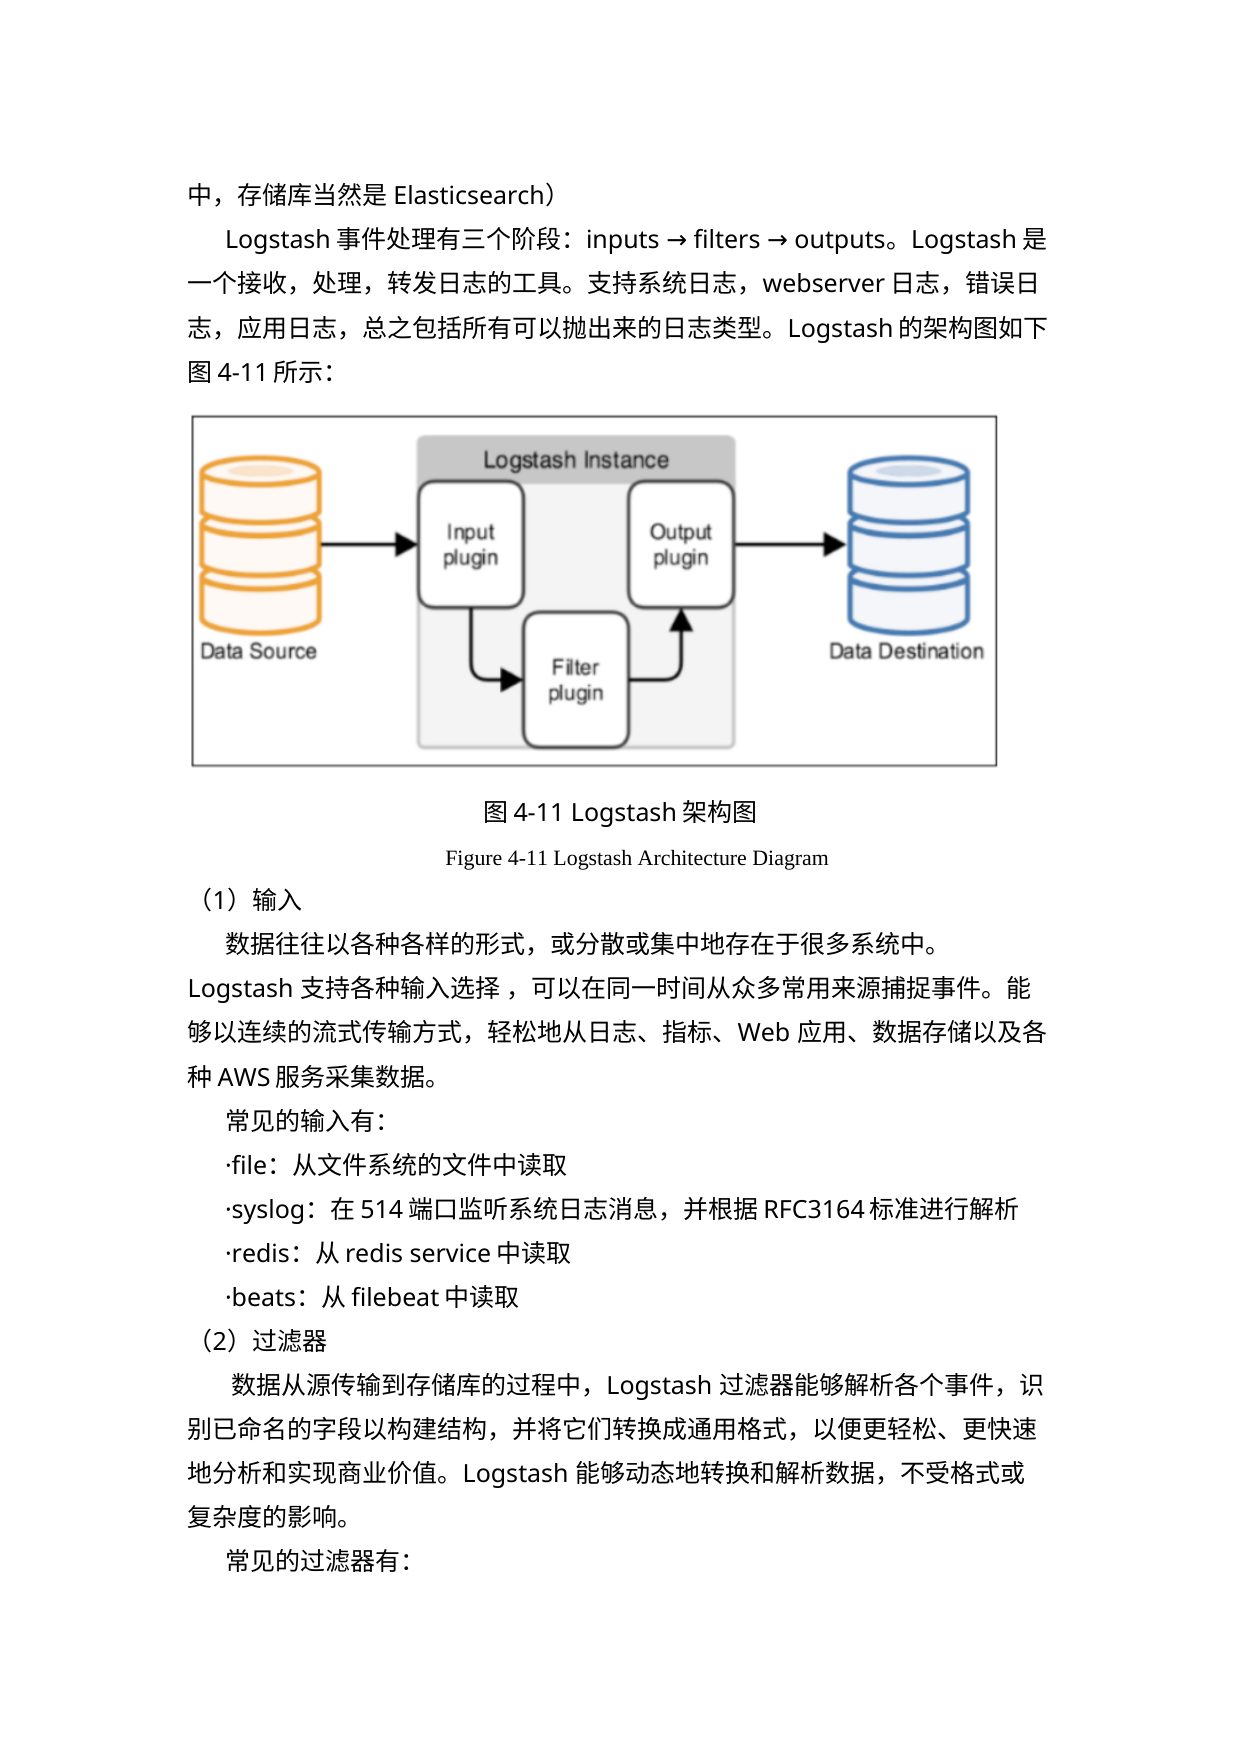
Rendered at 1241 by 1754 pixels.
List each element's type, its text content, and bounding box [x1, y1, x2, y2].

text ·file：从文件系统的文件中读取 [187, 1141, 1050, 1185]
text 数据往往以各种各样的形式，或分散或集中地存在于很多系统中。Logstash 支持各种输入选择 ，可以在同一时间从众多常用来源捕捉事件。能够以连续的流式传输方式，轻松地从日志、指标、Web 应用、数据存储以及各种AWS服务采集数据。 [187, 921, 1050, 1097]
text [187, 172, 1050, 216]
list Figure 4-11 Logstash Architecture Diagram [187, 845, 1050, 871]
text （2）过滤器 [187, 1317, 1050, 1362]
text ·redis：从redis service中读取 [187, 1229, 1050, 1273]
text （1）输入 [187, 877, 1050, 921]
picture [187, 410, 1003, 771]
text ·beats：从filebeat中读取 [187, 1273, 1050, 1317]
text 图4-11 Logstash架构图 [187, 789, 1053, 833]
text 数据从源传输到存储库的过程中，Logstash 过滤器能够解析各个事件，识别已命名的字段以构建结构，并将它们转换成通用格式，以便更轻松、更快速地分析和实现商业价值。Logstash 能够动态地转换和解析数据，不受格式或复杂度的影响。 [187, 1362, 1050, 1538]
text Logstash事件处理有三个阶段：inputs → filters → outputs。Logstash是一个接收，处理，转发日志的工具。支持系统日志，webserver日志，错误日志，应用日志，总之包括所有可以抛出来的日志类型。Logstash的架构图如下图4-11所示： [187, 216, 1050, 392]
text 常见的输入有： [187, 1097, 1050, 1141]
text 常见的过滤器有： [187, 1538, 1050, 1582]
text ·syslog：在514端口监听系统日志消息，并根据RFC3164标准进行解析 [187, 1185, 1050, 1229]
